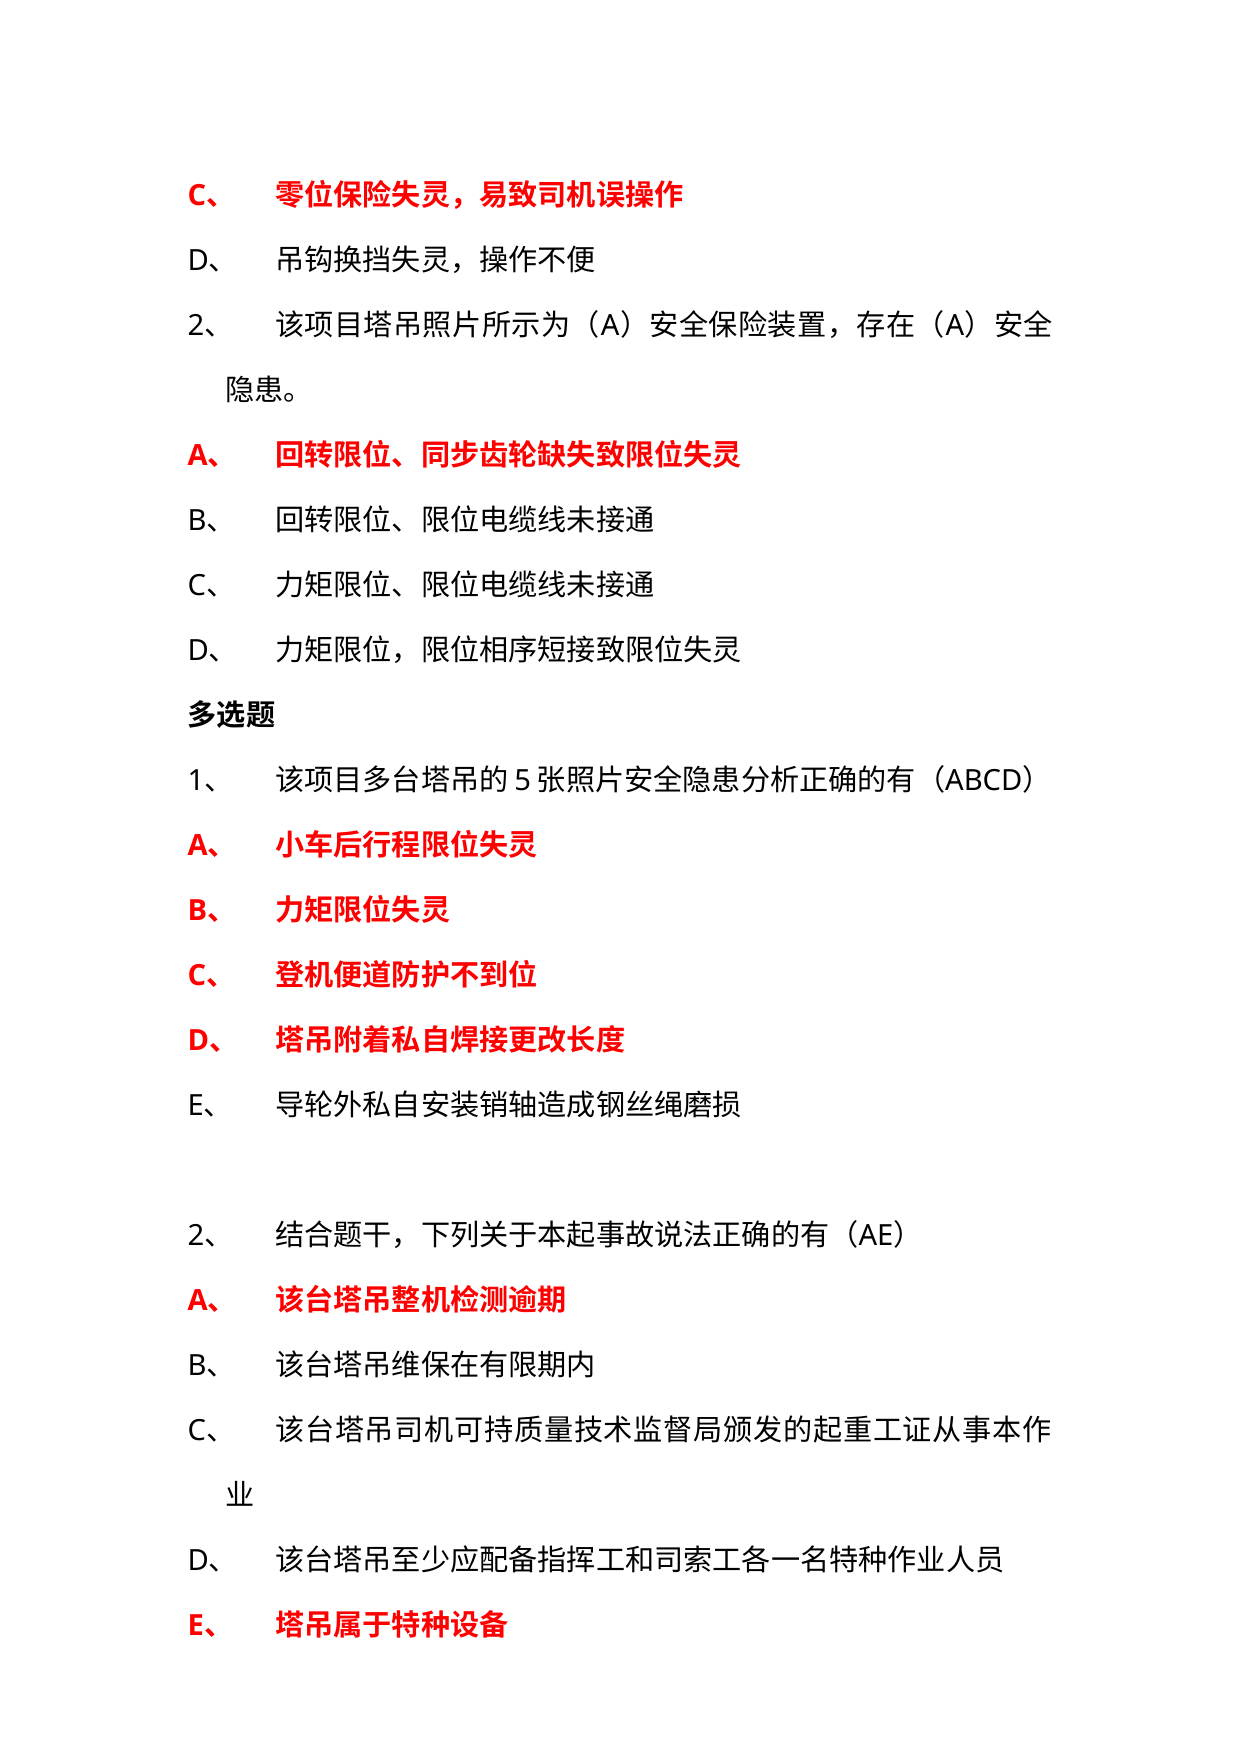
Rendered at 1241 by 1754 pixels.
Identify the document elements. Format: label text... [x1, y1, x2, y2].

list 该台塔吊整机检测逾期 [187, 1265, 1053, 1330]
text 多选题 [187, 680, 1053, 745]
list 结合题干，下列关于本起事故说法正确的有（AE） [187, 1200, 1053, 1265]
list 力矩限位、限位电缆线未接通 [187, 550, 1053, 615]
list 该台塔吊维保在有限期内 [187, 1330, 1053, 1395]
list 该项目多台塔吊的5张照片安全隐患分析正确的有（ABCD） [187, 745, 1053, 810]
list 导轮外私自安装销轴造成钢丝绳磨损 [187, 1070, 1053, 1135]
list 吊钩换挡失灵，操作不便 [187, 225, 1053, 290]
list 该台塔吊至少应配备指挥工和司索工各一名特种作业人员 [187, 1525, 1053, 1590]
list 登机便道防护不到位 [187, 940, 1053, 1005]
list 塔吊附着私自焊接更改长度 [187, 1005, 1053, 1070]
list 零位保险失灵，易致司机误操作 [187, 160, 1053, 225]
list 小车后行程限位失灵 [187, 810, 1053, 875]
list 回转限位、限位电缆线未接通 [187, 485, 1053, 550]
list 塔吊属于特种设备 [187, 1590, 1053, 1655]
list 该项目塔吊照片所示为（A）安全保险装置，存在（A）安全隐患。 [187, 290, 1053, 420]
list 力矩限位失灵 [187, 875, 1053, 940]
list 力矩限位，限位相序短接致限位失灵 [187, 615, 1053, 680]
list 该台塔吊司机可持质量技术监督局颁发的起重工证从事本作业 [187, 1395, 1053, 1525]
list 回转限位、同步齿轮缺失致限位失灵 [187, 420, 1053, 485]
